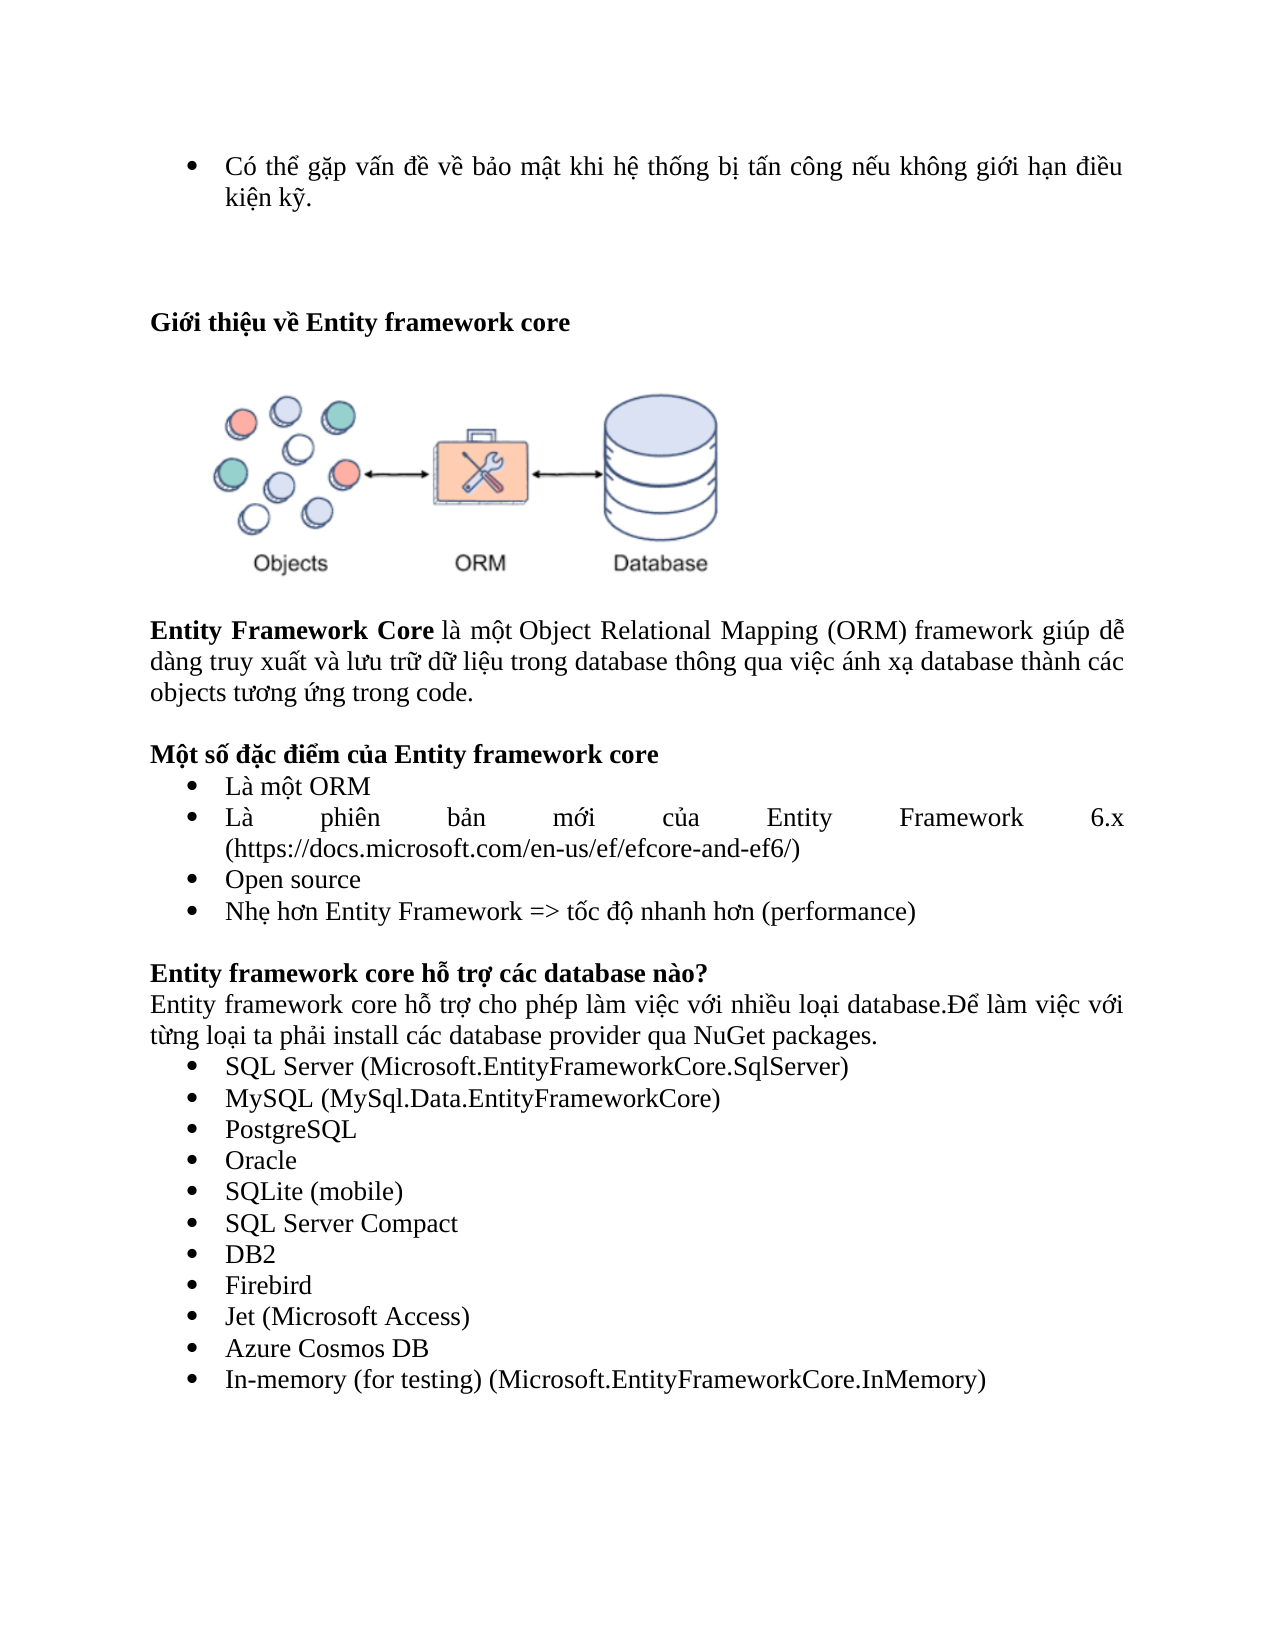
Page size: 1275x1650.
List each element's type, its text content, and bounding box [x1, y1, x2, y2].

text Một số đặc điểm của Entity framework core [150, 738, 1125, 770]
list Oracle [187, 1144, 1125, 1175]
text Entity framework core hỗ trợ cho phép làm việc với nhiều loại database.Để làm việc với từng loại ta phải install các database provider qua NuGet packages. [150, 988, 1125, 1050]
list DB2 [187, 1238, 1125, 1269]
list SQL Server Compact [187, 1207, 1125, 1238]
list Open source [187, 863, 1125, 894]
list PostgreSQL [187, 1113, 1125, 1144]
list SQL Server (Microsoft.EntityFrameworkCore.SqlServer) [187, 1050, 1125, 1082]
picture [150, 337, 1091, 614]
list Có thể gặp vấn đề về bảo mật khi hệ thống bị tấn công nếu không giới hạn điều kiện kỹ. [187, 150, 1125, 212]
list Firebird [187, 1269, 1125, 1300]
list SQLite (mobile) [187, 1175, 1125, 1207]
text Entity framework core hỗ trợ các database nào? [150, 957, 1125, 988]
list Nhẹ hơn Entity Framework => tốc độ nhanh hơn (performance) [187, 894, 1125, 926]
list Là phiên bản mới của Entity Framework 6.x (https://docs.microsoft.com/en-us/ef/efcore-and-ef6/) [187, 801, 1125, 863]
list In-memory (for testing) (Microsoft.EntityFrameworkCore.InMemory) [187, 1363, 1125, 1394]
list Là một ORM [187, 770, 1125, 801]
list Jet (Microsoft Access) [187, 1300, 1125, 1332]
text Giới thiệu về Entity framework core [150, 306, 1125, 337]
list Azure Cosmos DB [187, 1332, 1125, 1363]
list MySQL (MySql.Data.EntityFrameworkCore) [187, 1082, 1125, 1113]
